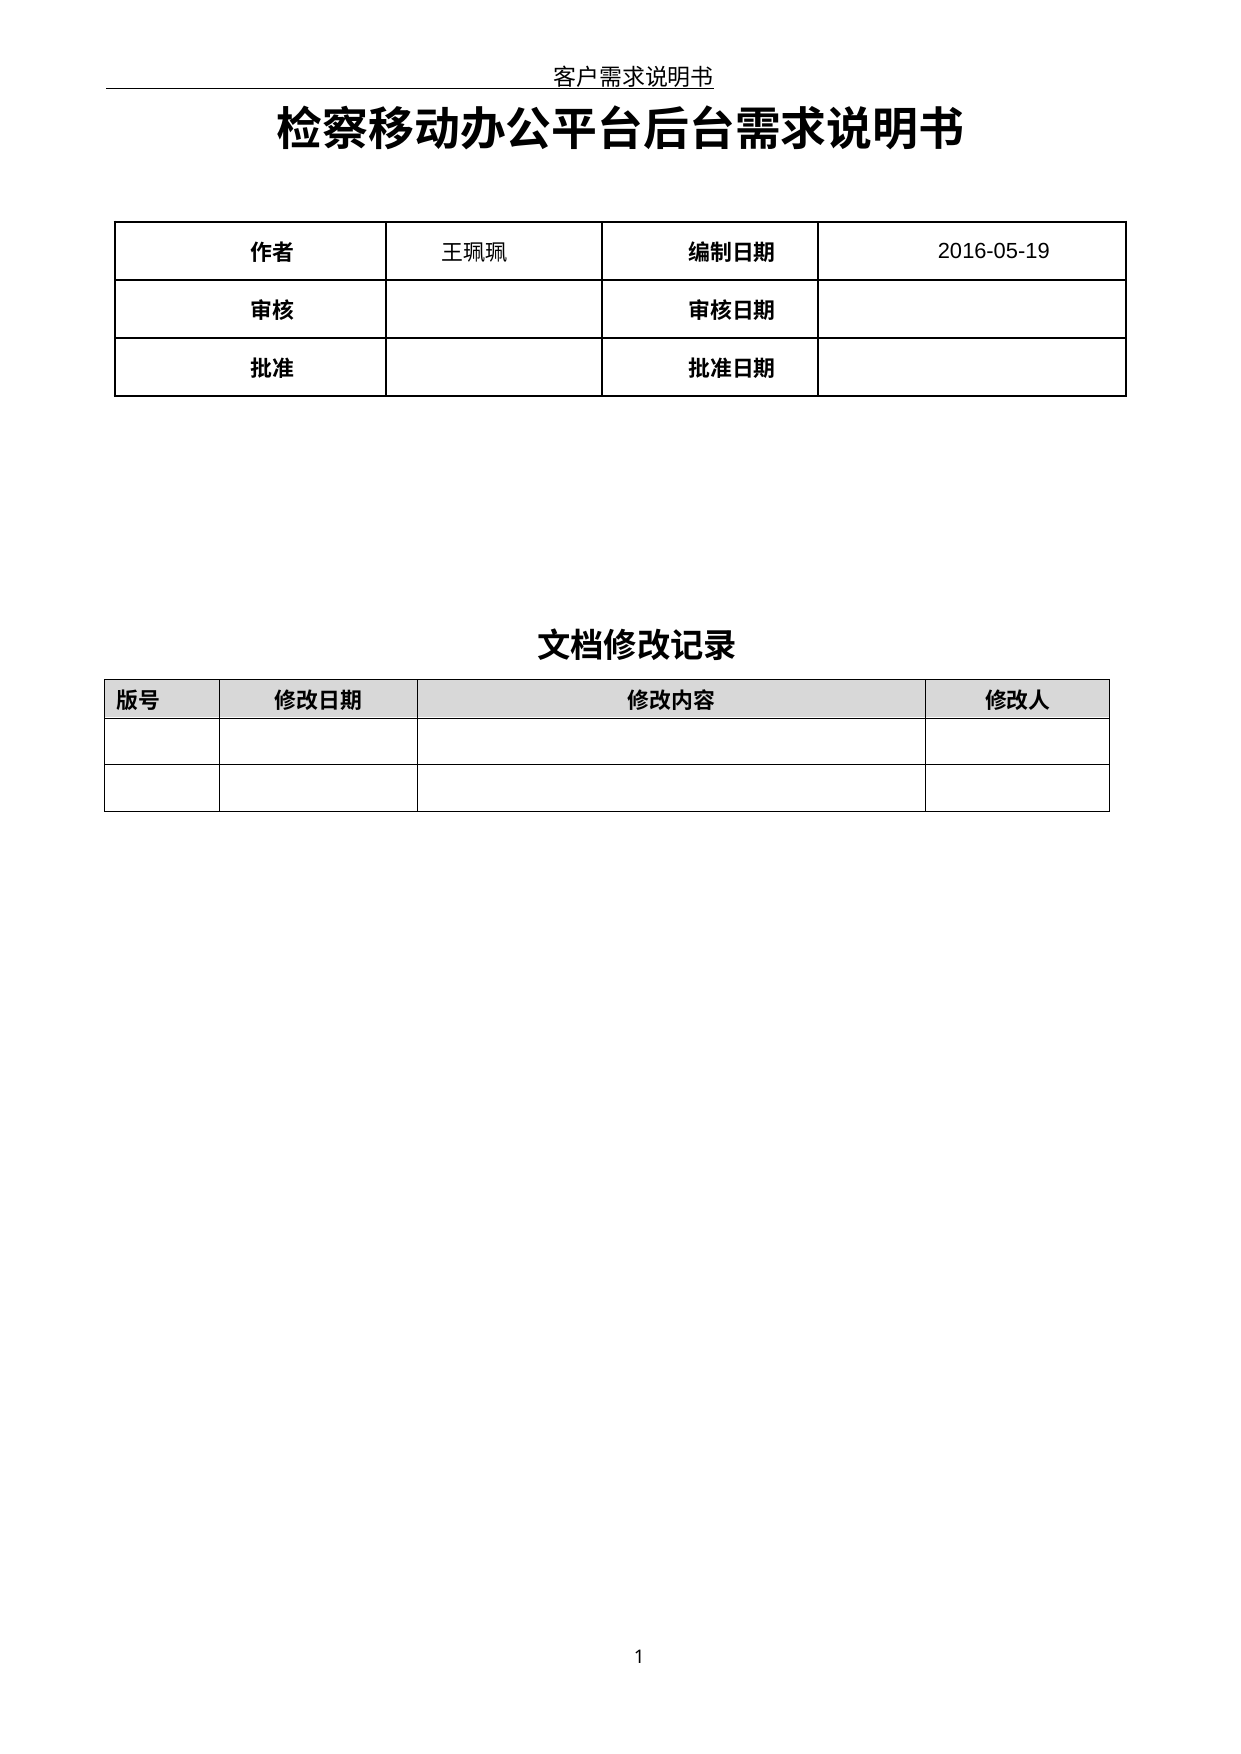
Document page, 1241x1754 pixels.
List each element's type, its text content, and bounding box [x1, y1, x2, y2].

table_cell [220, 719, 417, 764]
table_header 编制日期 [603, 223, 817, 279]
table_cell [418, 719, 925, 764]
table_cell 批准 [116, 339, 385, 395]
table_header 王珮珮 [387, 223, 601, 279]
table_cell [418, 765, 925, 811]
table_cell [220, 765, 417, 811]
table_header 修改日期 [220, 680, 417, 717]
table_cell [387, 339, 601, 395]
table_cell [387, 281, 601, 337]
table_cell 批准日期 [603, 339, 817, 395]
table_cell [819, 339, 1125, 395]
table_cell [926, 765, 1109, 811]
table_cell [926, 719, 1109, 764]
table_header 修改人 [926, 680, 1109, 717]
table_header 修改内容 [418, 680, 925, 717]
table_header 版号 [105, 680, 219, 717]
table_header 作者 [116, 223, 385, 279]
table_cell [105, 719, 219, 764]
table_cell [105, 765, 219, 811]
table_cell 审核日期 [603, 281, 817, 337]
table_cell 审核 [116, 281, 385, 337]
table_cell [819, 281, 1125, 337]
table_header 2016-05-19 [819, 223, 1125, 279]
text 检察移动办公平台后台需求说明书 [106, 92, 1134, 159]
text 文档修改记录 [106, 618, 1134, 667]
